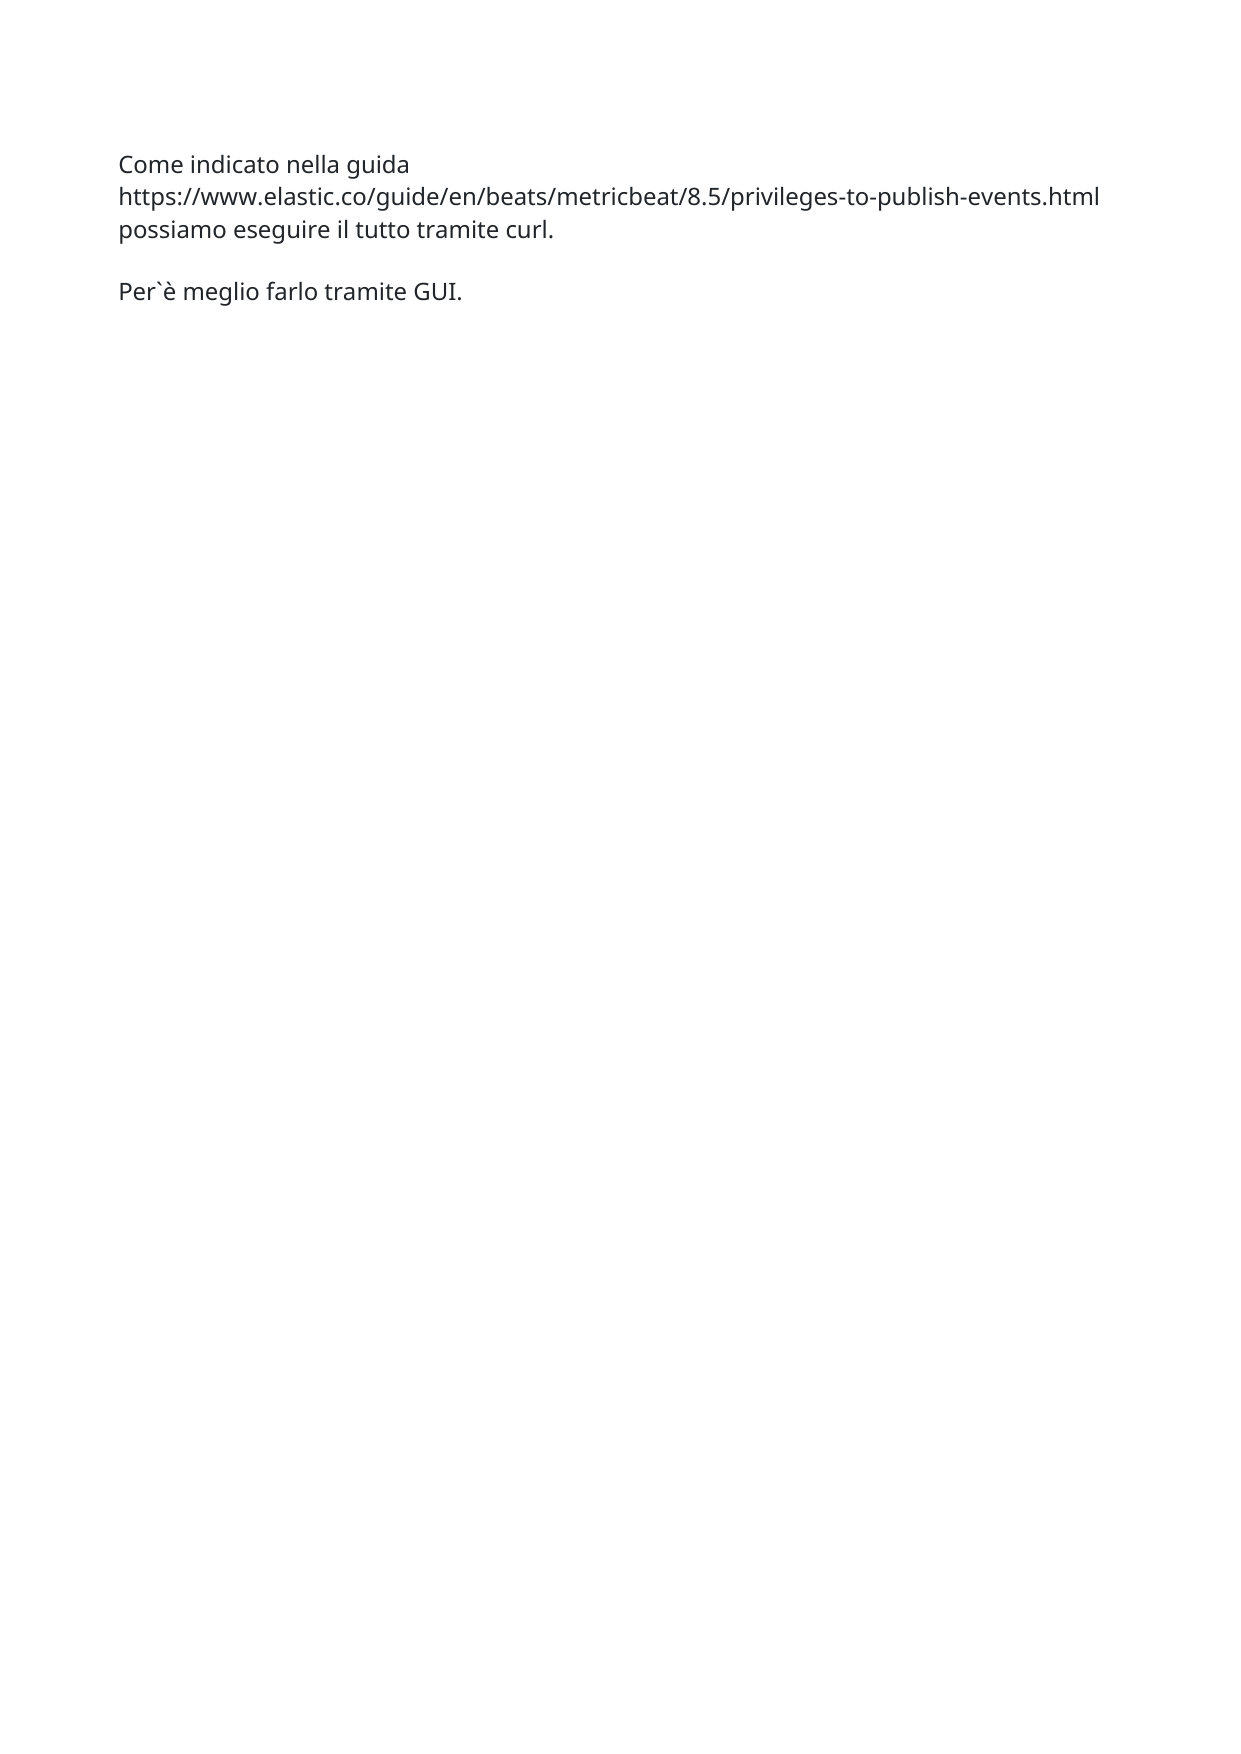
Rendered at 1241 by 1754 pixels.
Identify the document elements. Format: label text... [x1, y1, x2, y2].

text Come indicato nella guida https://www.elastic.co/guide/en/beats/metricbeat/8.5/privileges-to-publish-events.html possiamo eseguire il tutto tramite curl. [118, 148, 1122, 245]
text Per`è meglio farlo tramite GUI. [118, 274, 1122, 307]
